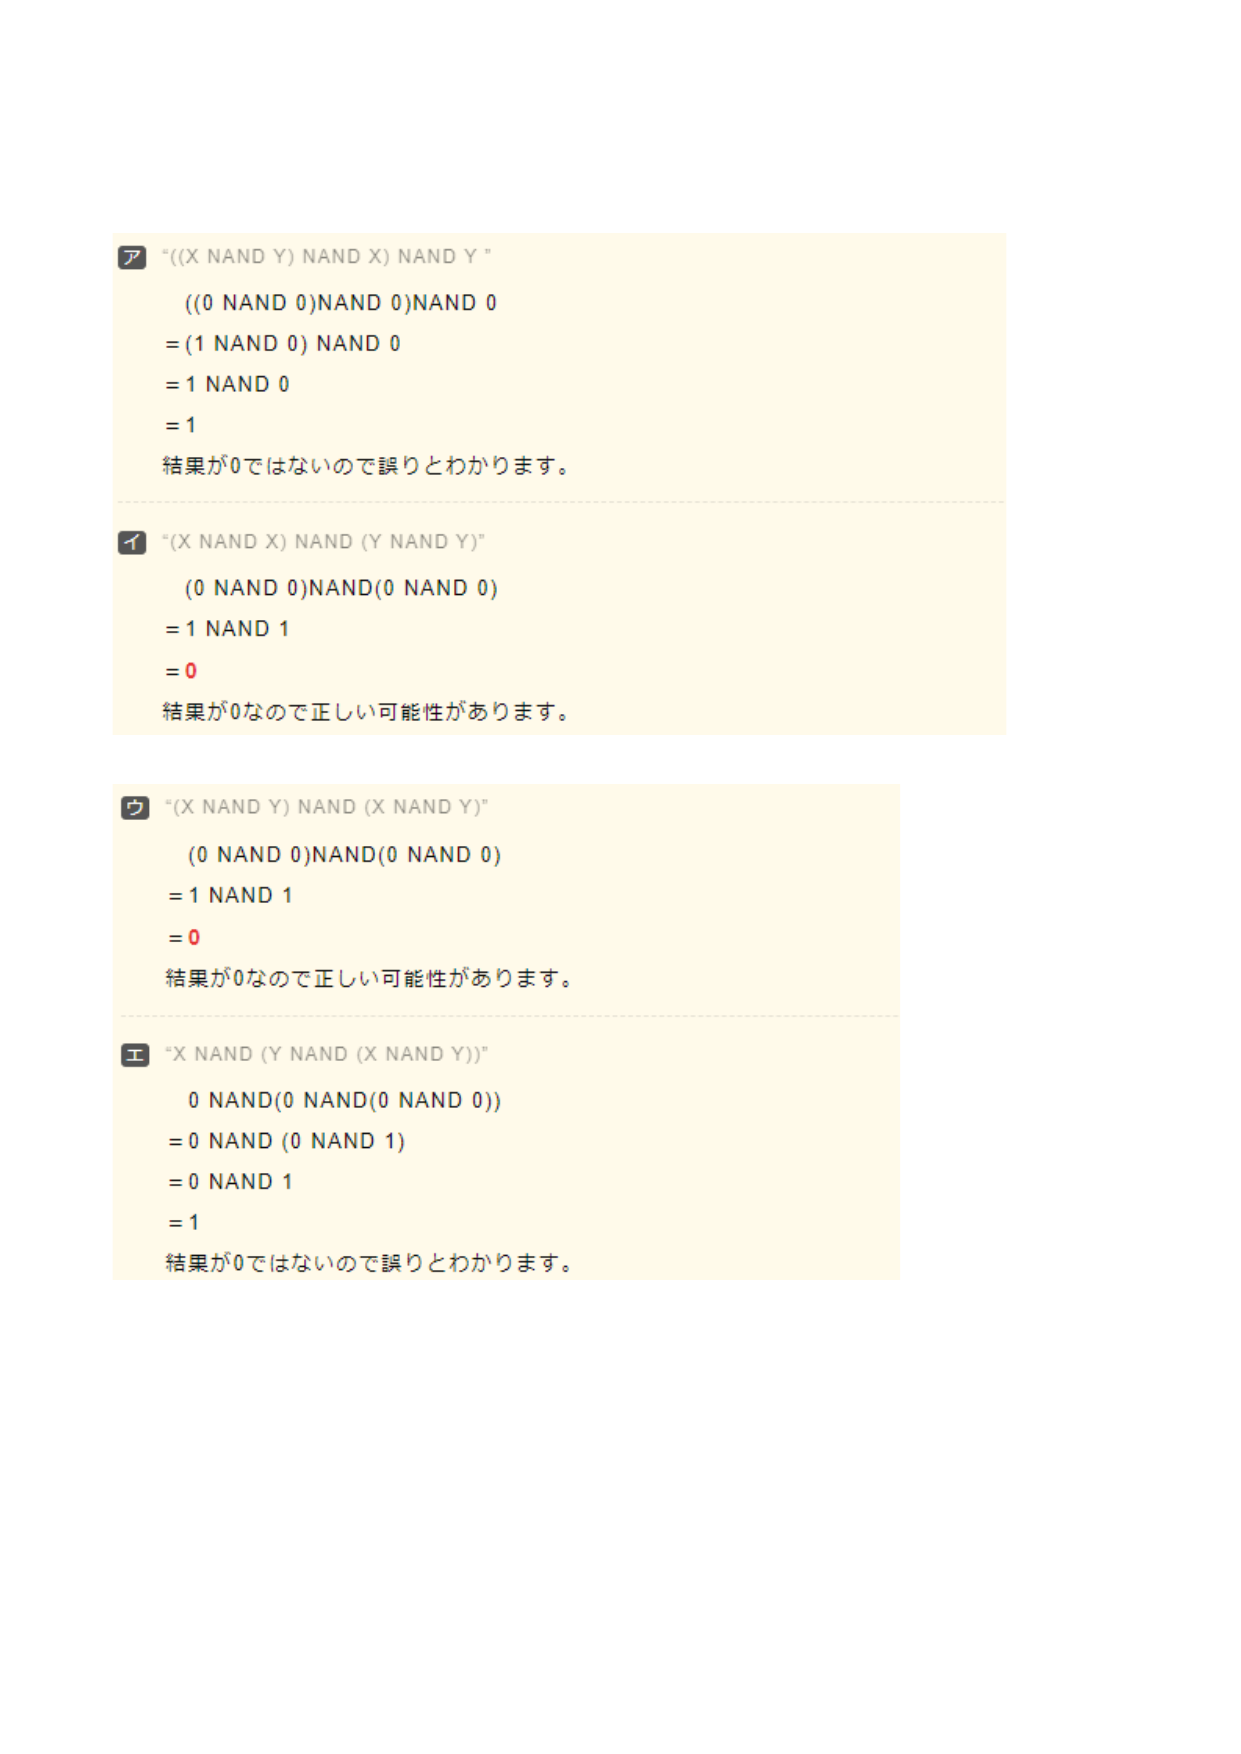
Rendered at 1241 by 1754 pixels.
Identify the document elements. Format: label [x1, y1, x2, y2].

picture [112, 784, 901, 1280]
picture [112, 233, 1007, 735]
